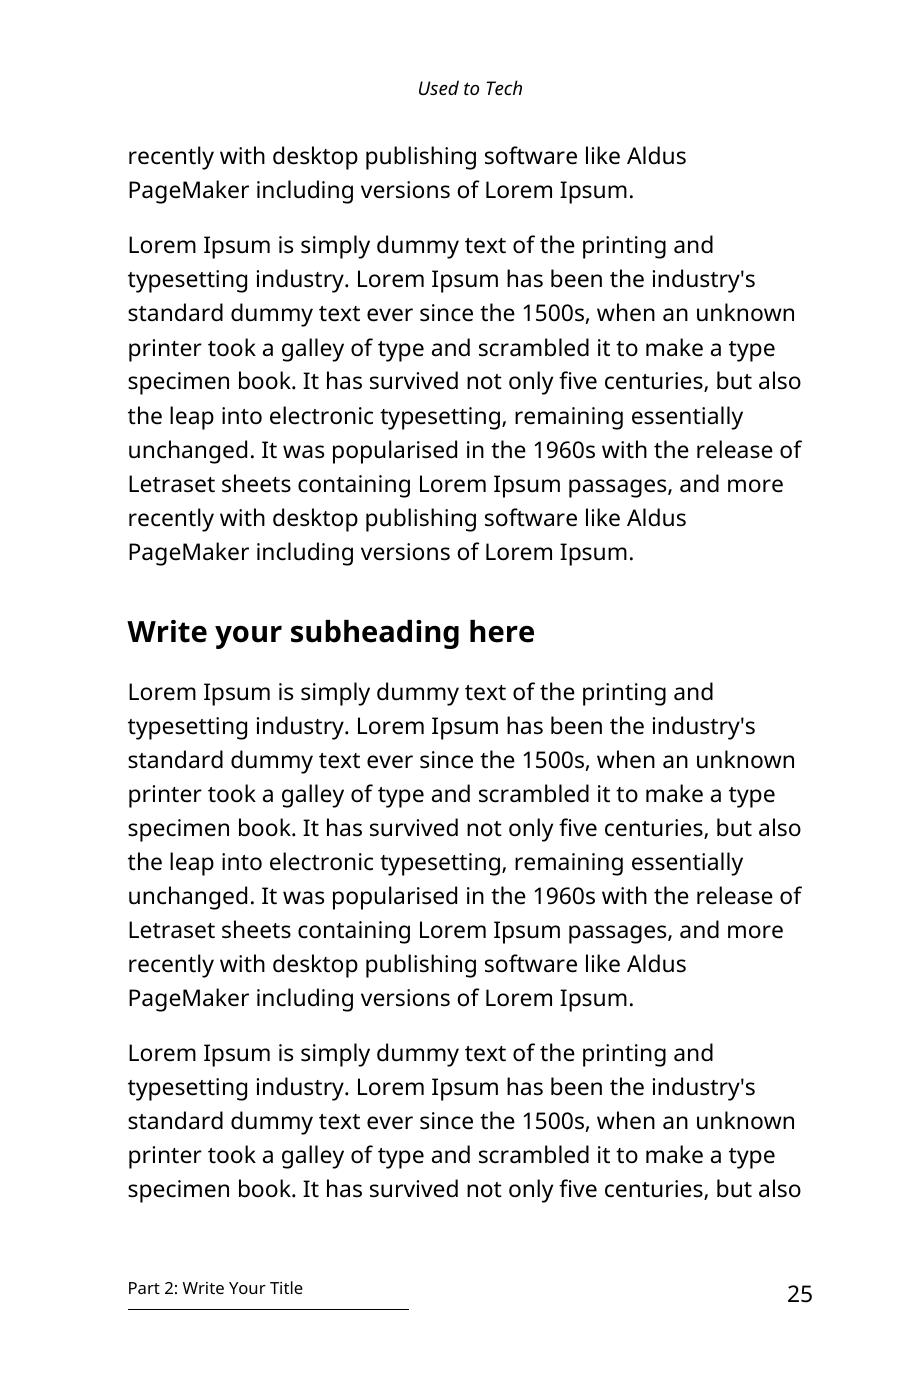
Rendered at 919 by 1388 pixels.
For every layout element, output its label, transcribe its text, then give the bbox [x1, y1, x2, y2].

subtitle Write your subheading here [127, 612, 813, 651]
